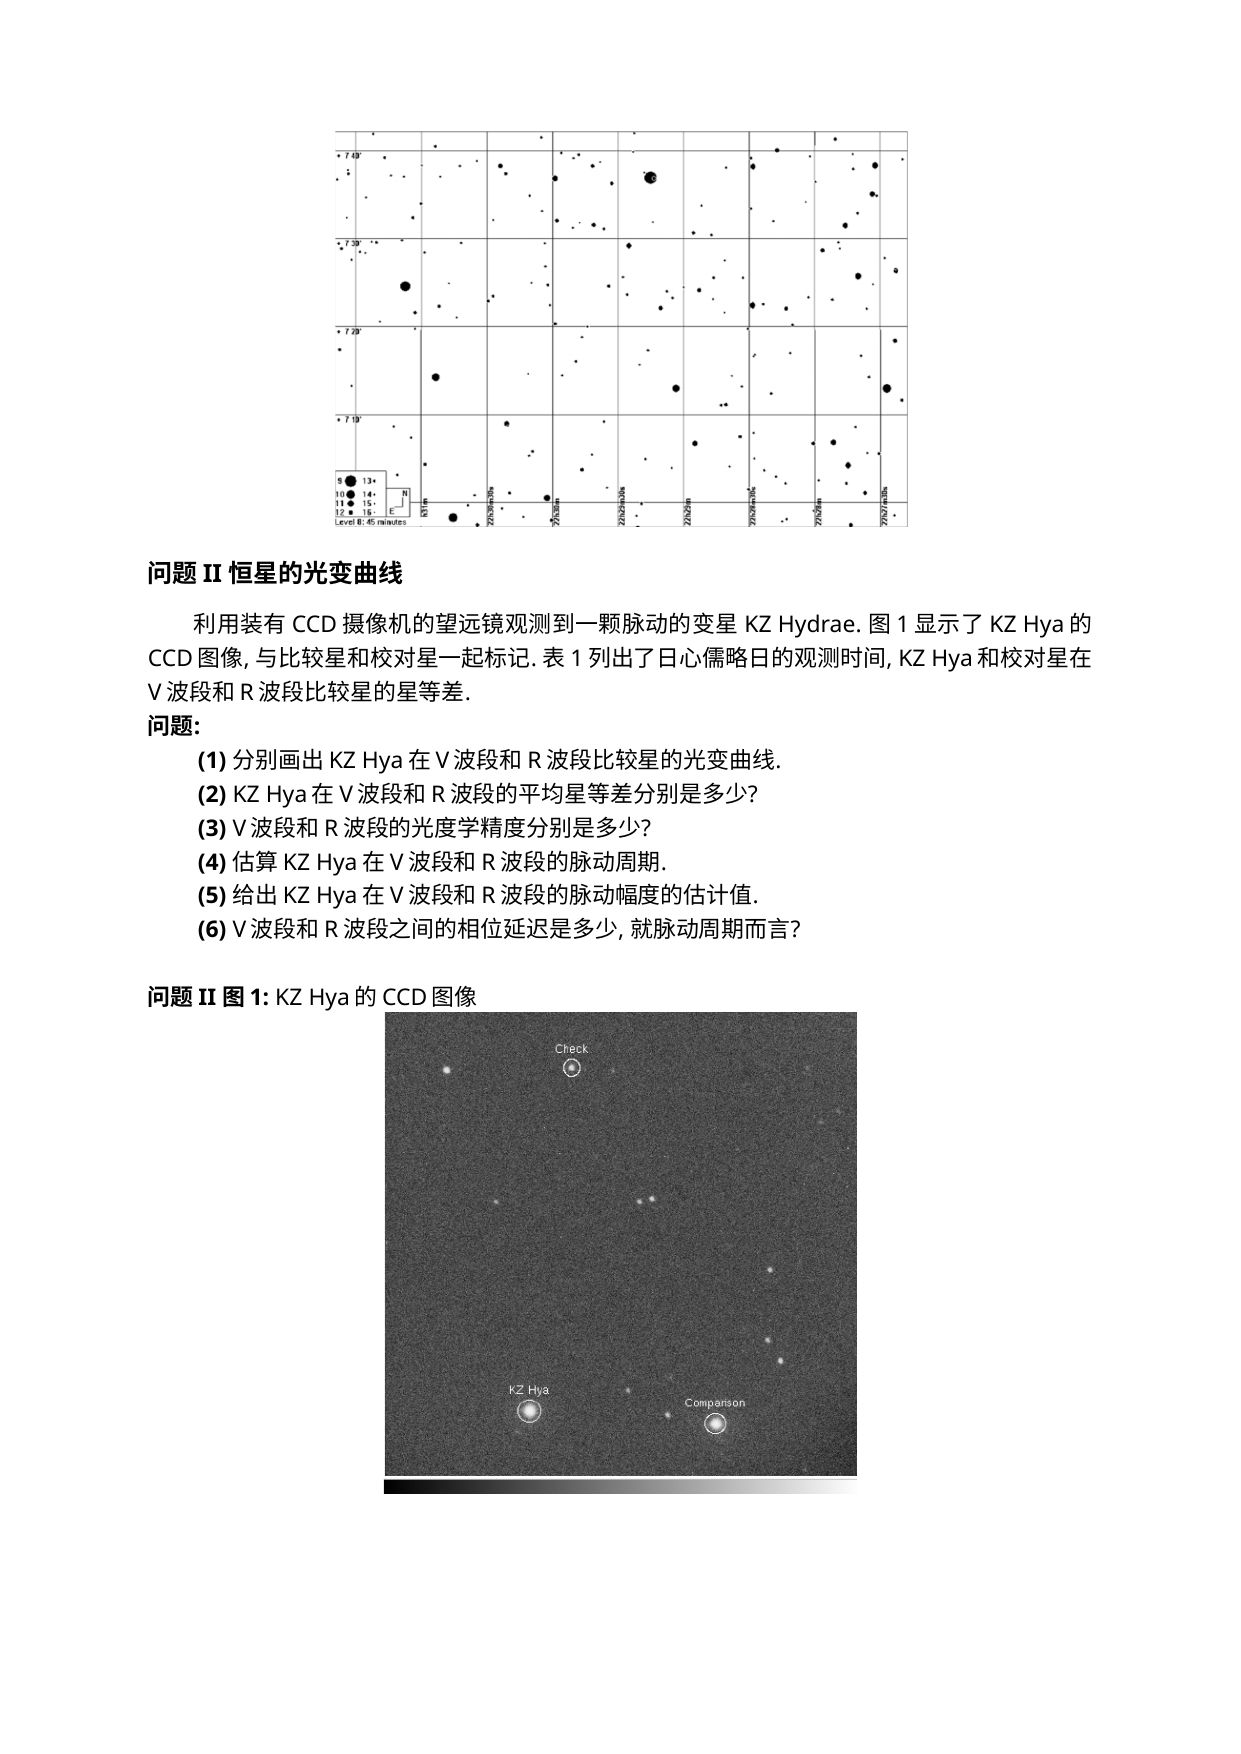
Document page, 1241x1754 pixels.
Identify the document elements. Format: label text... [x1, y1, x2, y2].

text (5) 给出KZ Hya在V波段和R波段的脉动幅度的估计值. [198, 877, 1092, 911]
text (3) V波段和R波段的光度学精度分别是多少? [198, 809, 1092, 843]
text 问题: [148, 707, 1092, 741]
text 问题II 图1: KZ Hya的CCD图像 [148, 979, 1092, 1013]
text (1) 分别画出KZ Hya在V波段和R波段比较星的光变曲线. [198, 741, 1092, 775]
text (6) V波段和R波段之间的相位延迟是多少, 就脉动周期而言? [198, 911, 1092, 945]
text 利用装有CCD摄像机的望远镜观测到一颗脉动的变星KZ Hydrae. 图1显示了KZ Hya的CCD图像, 与比较星和校对星一起标记. 表1列出了日心儒略日的观测时间, KZ Hya和校对星在V波段和R波段比较星的星等差. [148, 605, 1092, 707]
text (2) KZ Hya在V波段和R波段的平均星等差分别是多少? [198, 775, 1092, 809]
text 问题II 恒星的光变曲线 [148, 537, 1092, 605]
text (4) 估算KZ Hya在V波段和R波段的脉动周期. [198, 843, 1092, 877]
